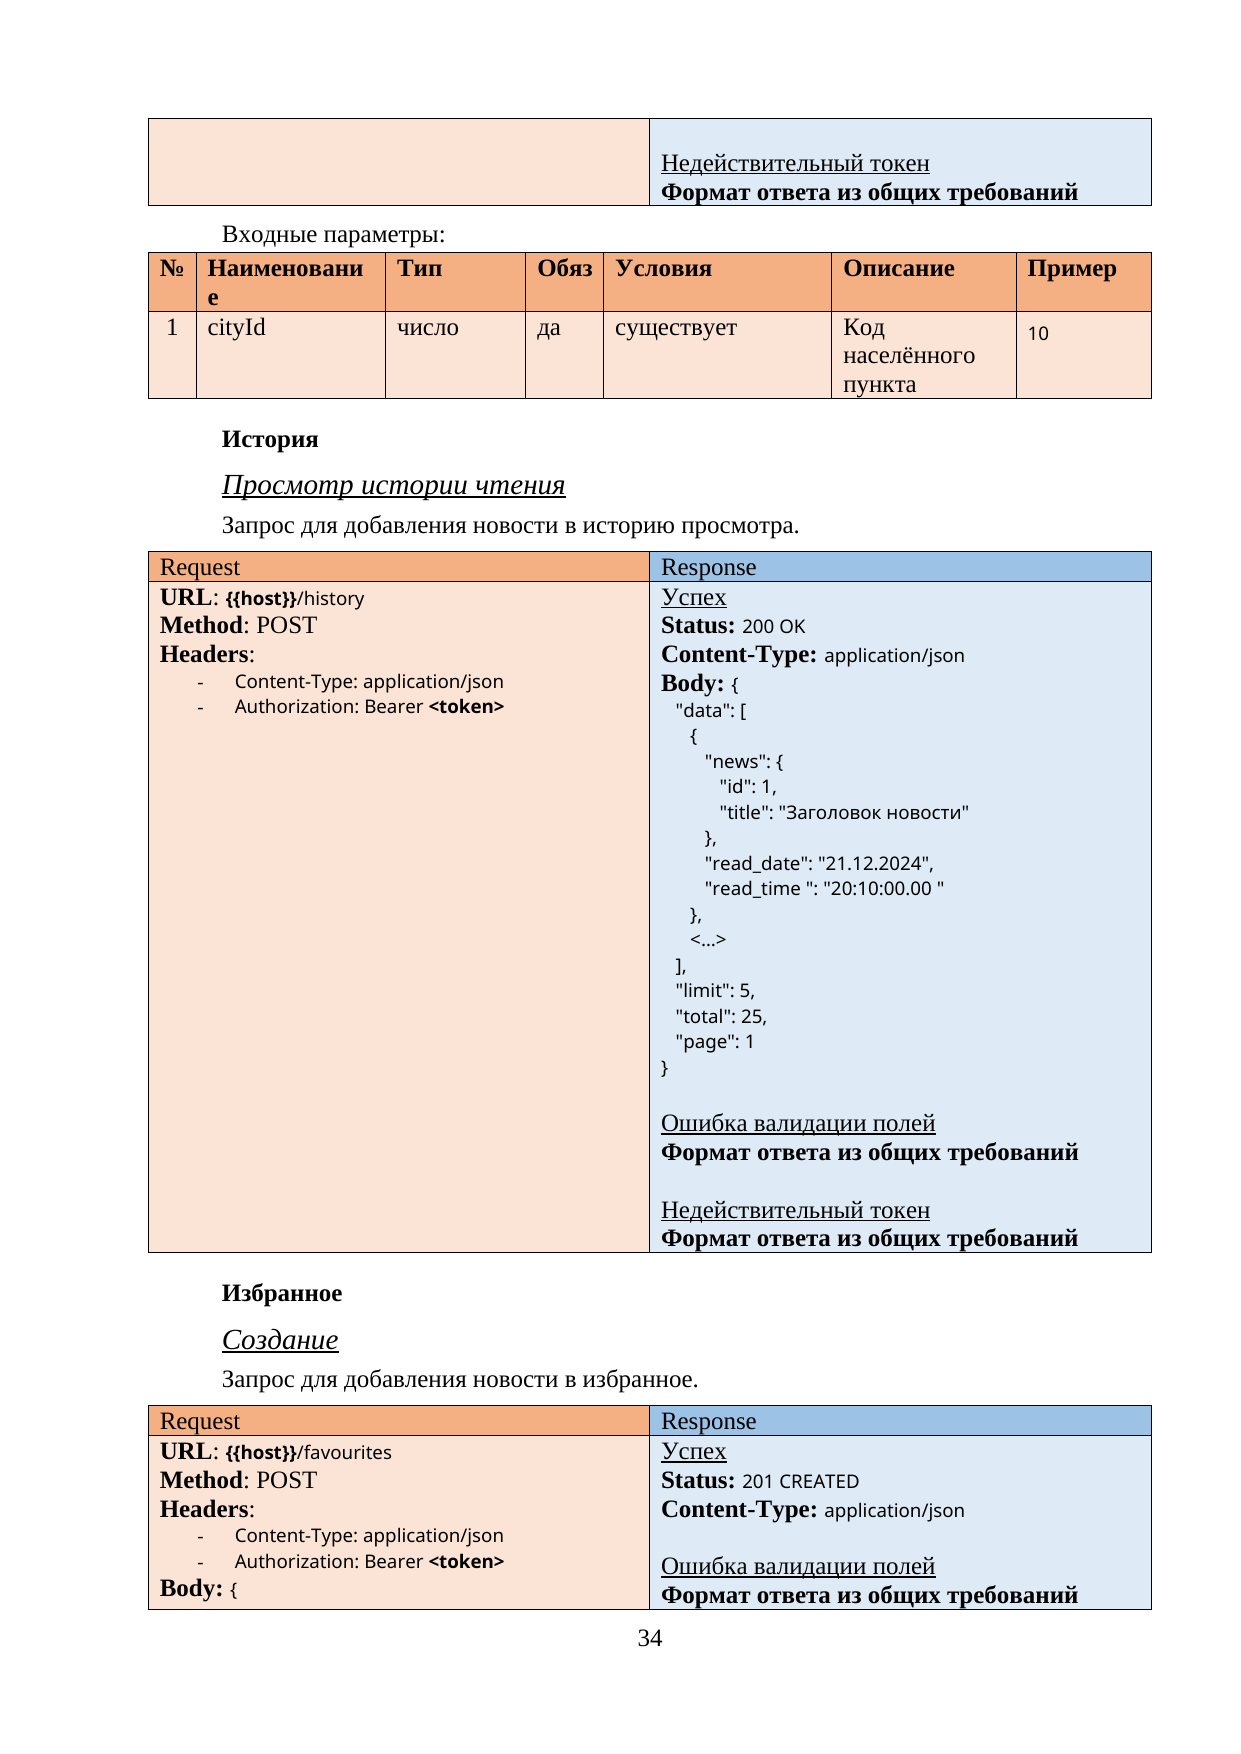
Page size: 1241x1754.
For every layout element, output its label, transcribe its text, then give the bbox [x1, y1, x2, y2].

table_header Response [650, 552, 1151, 581]
table_cell URL: {{host}}/history Method: POST Headers: Content-Type: application/json Authorization: Bearer <token> [149, 582, 649, 1252]
table_cell Успех Status: 200 OK Content-Type: application/json Body: { "data": [ { "news": { "id": 1, "title": "Заголовок новости" }, "read_date": "21.12.2024", "read_time ": "20:10:00.00 " }, <…> ], "limit": 5, "total": 25, "page": 1 } Ошибка валидации полей Формат ответа из общих требований Недействительный токен Формат ответа из общих требований [650, 582, 1151, 1252]
text Запрос для добавления новости в избранное. [148, 1364, 1152, 1393]
text Избранное [148, 1278, 1152, 1307]
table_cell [650, 119, 1151, 205]
table_cell 1 [149, 312, 196, 398]
text Создание [148, 1322, 1152, 1355]
table_cell да [526, 312, 603, 398]
text История [148, 424, 1152, 453]
table_header № [149, 253, 196, 311]
table_header Request [149, 552, 649, 581]
text Просмотр истории чтения [148, 467, 1152, 501]
table_header Тип [386, 253, 525, 311]
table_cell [650, 1436, 1151, 1609]
table_cell 10 [1017, 312, 1151, 398]
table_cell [149, 1436, 649, 1609]
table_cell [149, 119, 649, 205]
table_header Response [650, 1406, 1151, 1435]
table_cell cityId [197, 312, 385, 398]
table_header Наименование [197, 253, 385, 311]
table_header Условия [604, 253, 831, 311]
text Запрос для добавления новости в историю просмотра. [148, 510, 1152, 538]
text Входные параметры: [148, 219, 1152, 248]
table_header Пример [1017, 253, 1151, 311]
table_cell Код населённого пункта [832, 312, 1016, 398]
table_header Обяз [526, 253, 603, 311]
table_cell существует [604, 312, 831, 398]
table_header Описание [832, 253, 1016, 311]
table_header Request [149, 1406, 649, 1435]
table_cell число [386, 312, 525, 398]
